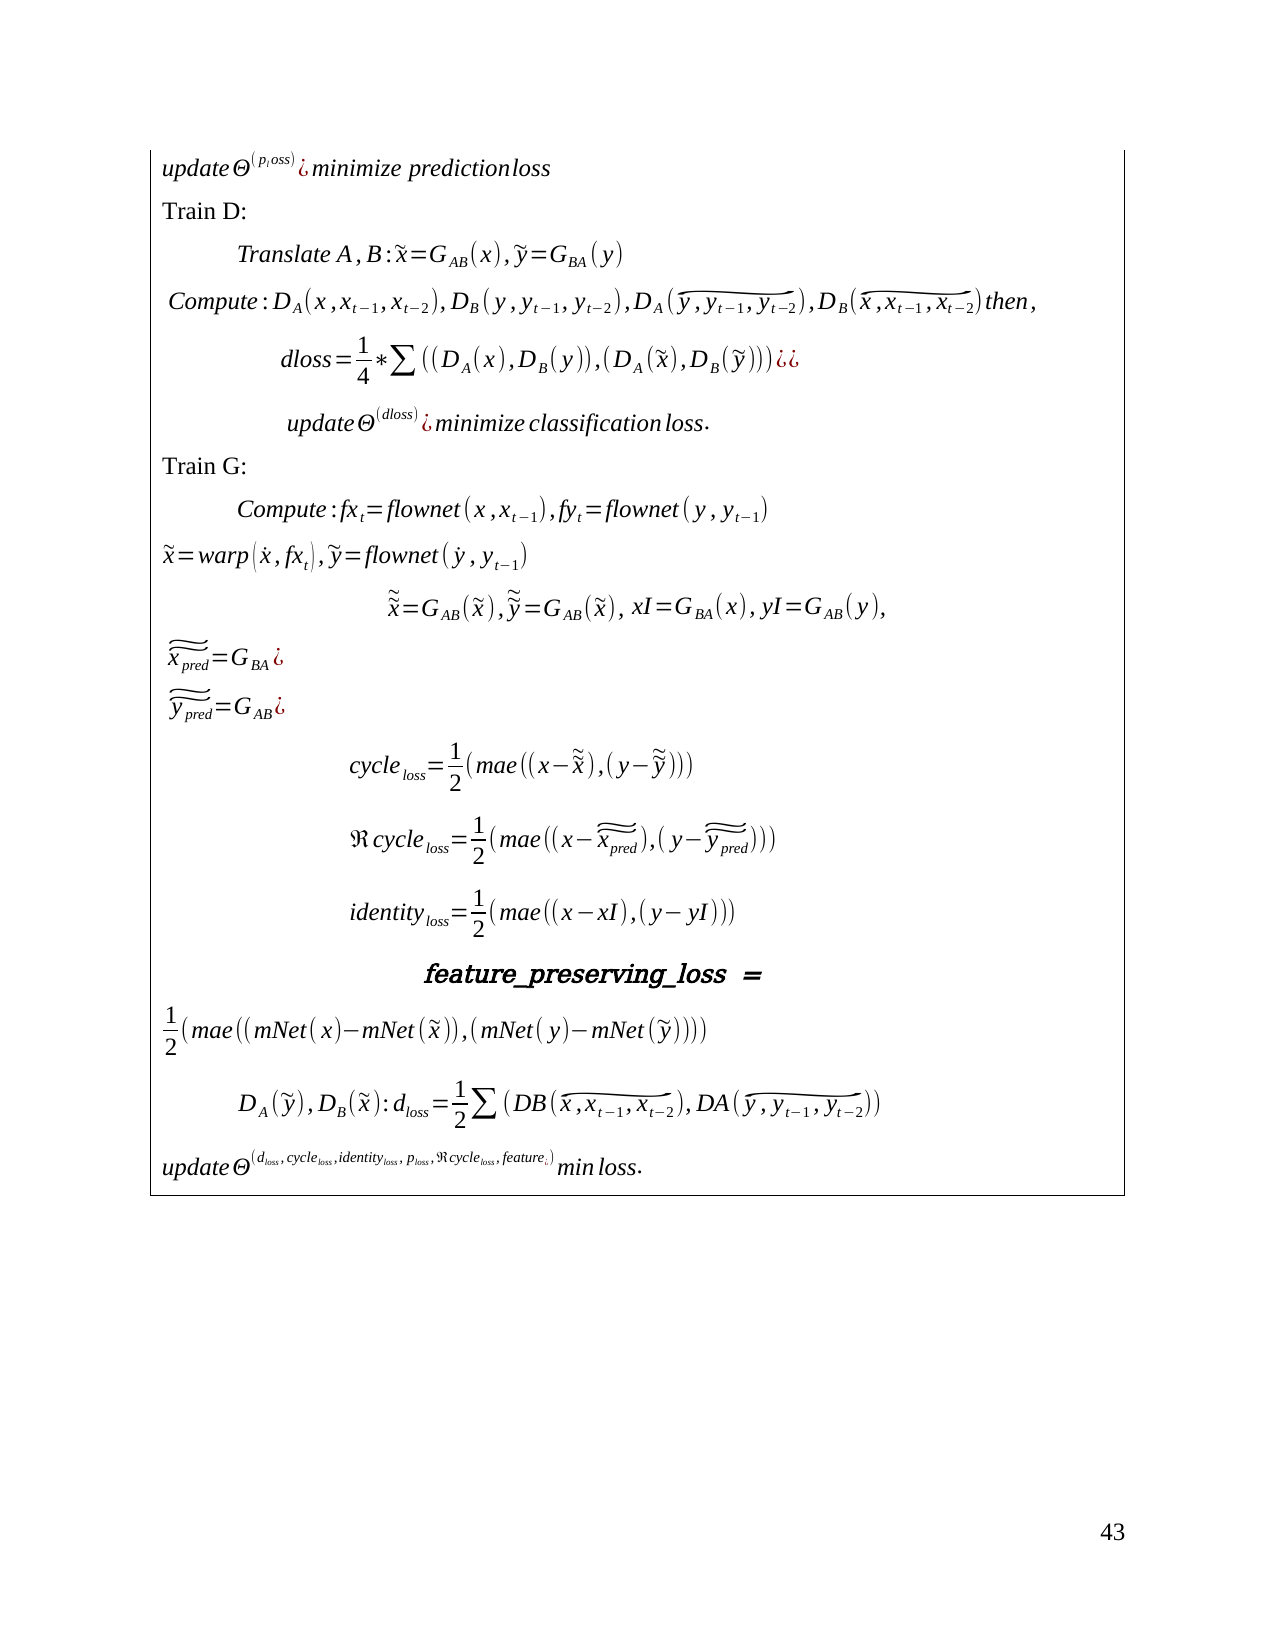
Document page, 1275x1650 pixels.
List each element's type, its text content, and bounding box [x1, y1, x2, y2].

table_cell [151, 738, 1124, 811]
table_cell Train G: [151, 451, 1124, 494]
table_cell feature_preserving_loss = [151, 958, 1124, 1075]
table_cell [151, 811, 1124, 884]
table_cell [151, 332, 1124, 405]
table_cell . [151, 1149, 1124, 1195]
table_cell [151, 150, 1124, 196]
table_cell [151, 884, 1124, 958]
table_cell . [151, 405, 1124, 451]
table_cell [151, 286, 1124, 332]
table_cell , [151, 494, 1124, 738]
table_cell [151, 239, 1124, 286]
table_cell Train D: [151, 196, 1124, 239]
table_cell [151, 1075, 1124, 1148]
